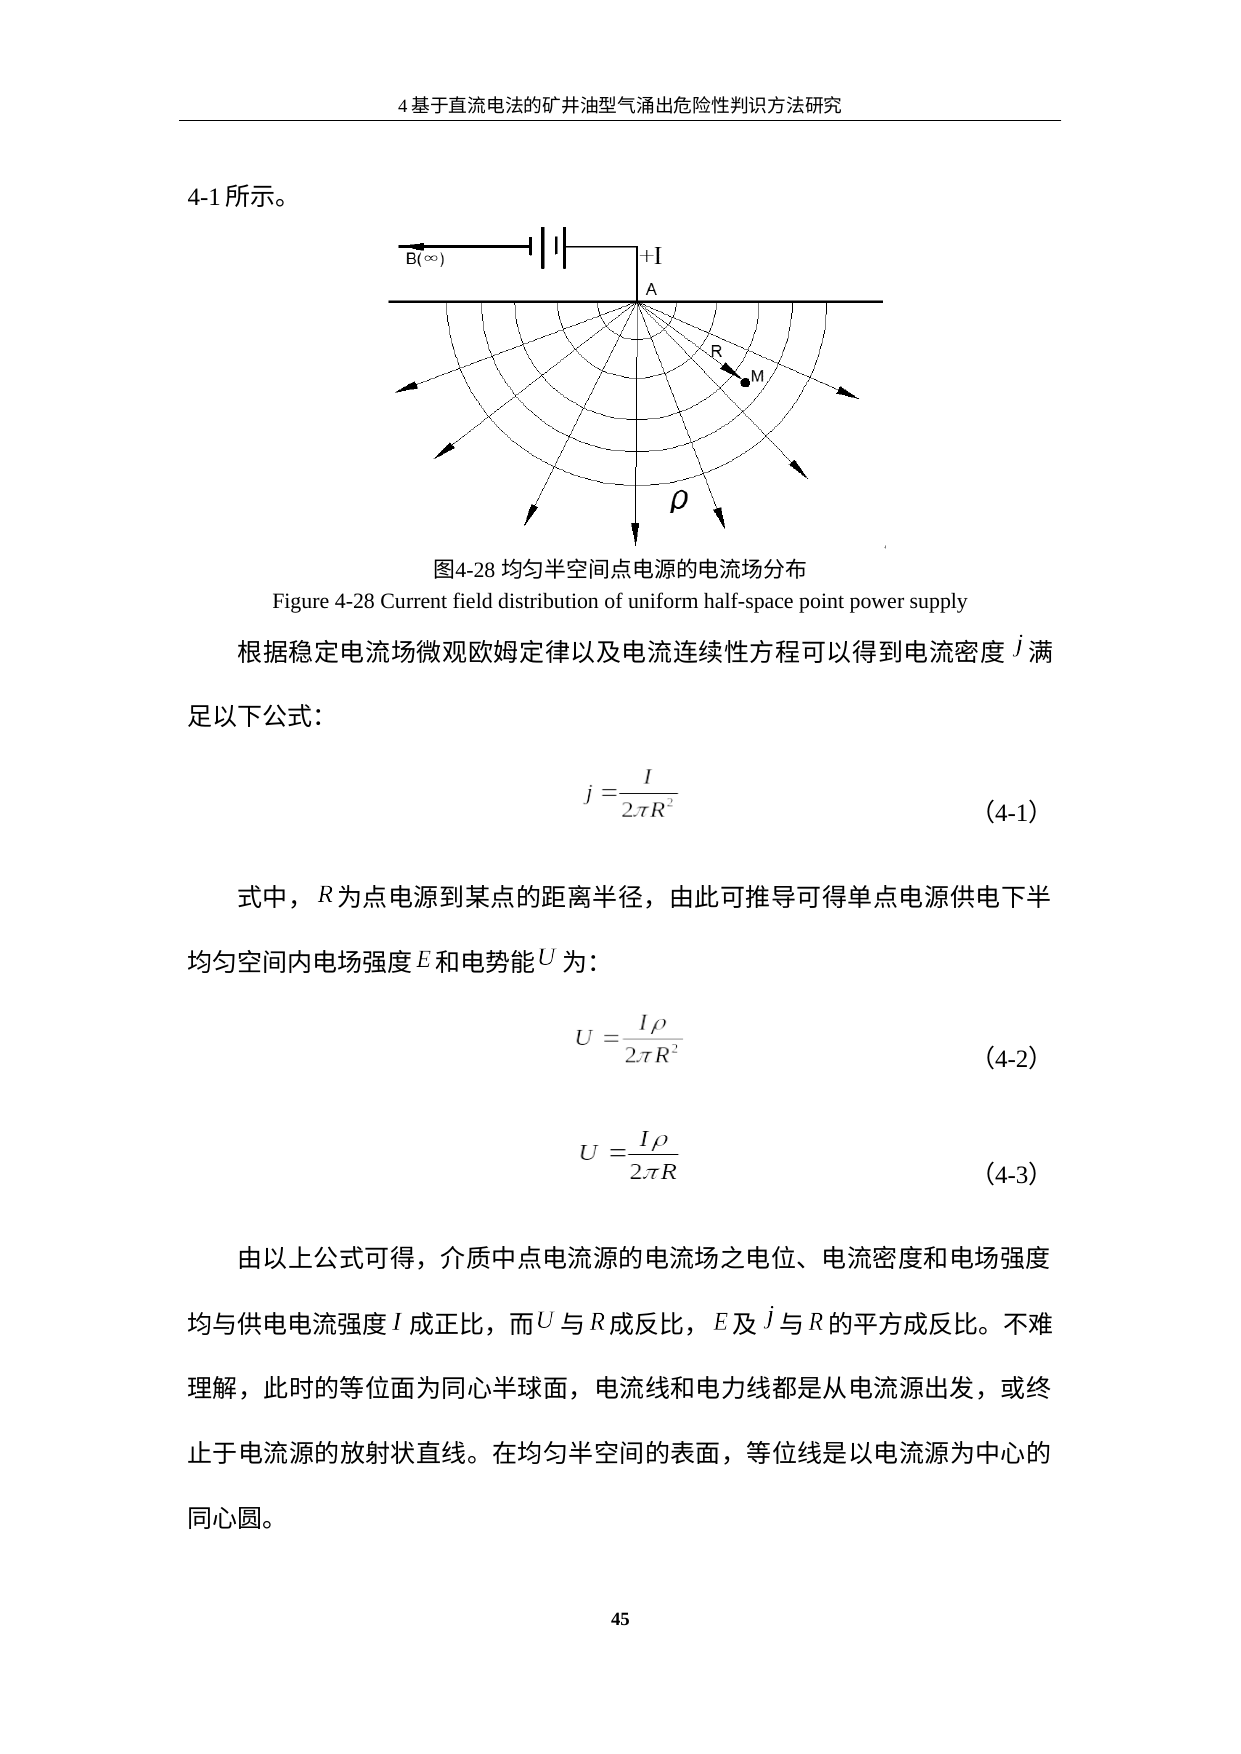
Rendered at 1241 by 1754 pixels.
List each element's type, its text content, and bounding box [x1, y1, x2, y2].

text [187, 162, 1053, 227]
text 由以上公式可得，介质中点电流源的电流场之电位、电流密度和电场强度均与供电电流强度成正比，而与成反比，及与的平方成反比。不难理解，此时的等位面为同心半球面，电流线和电力线都是从电流源出发，或终止于电流源的放射状直线。在均匀半空间的表面，等位线是以电流源为中心的同心圆。 [187, 1224, 1053, 1549]
picture [354, 227, 886, 550]
text 根据稳定电流场微观欧姆定律以及电流连续性方程可以得到电流密度满足以下公式： [187, 617, 1053, 747]
text 式中，为点电源到某点的距离半径，由此可推导可得单点电源供电下半均匀空间内电场强度和电势能为： [187, 863, 1053, 993]
